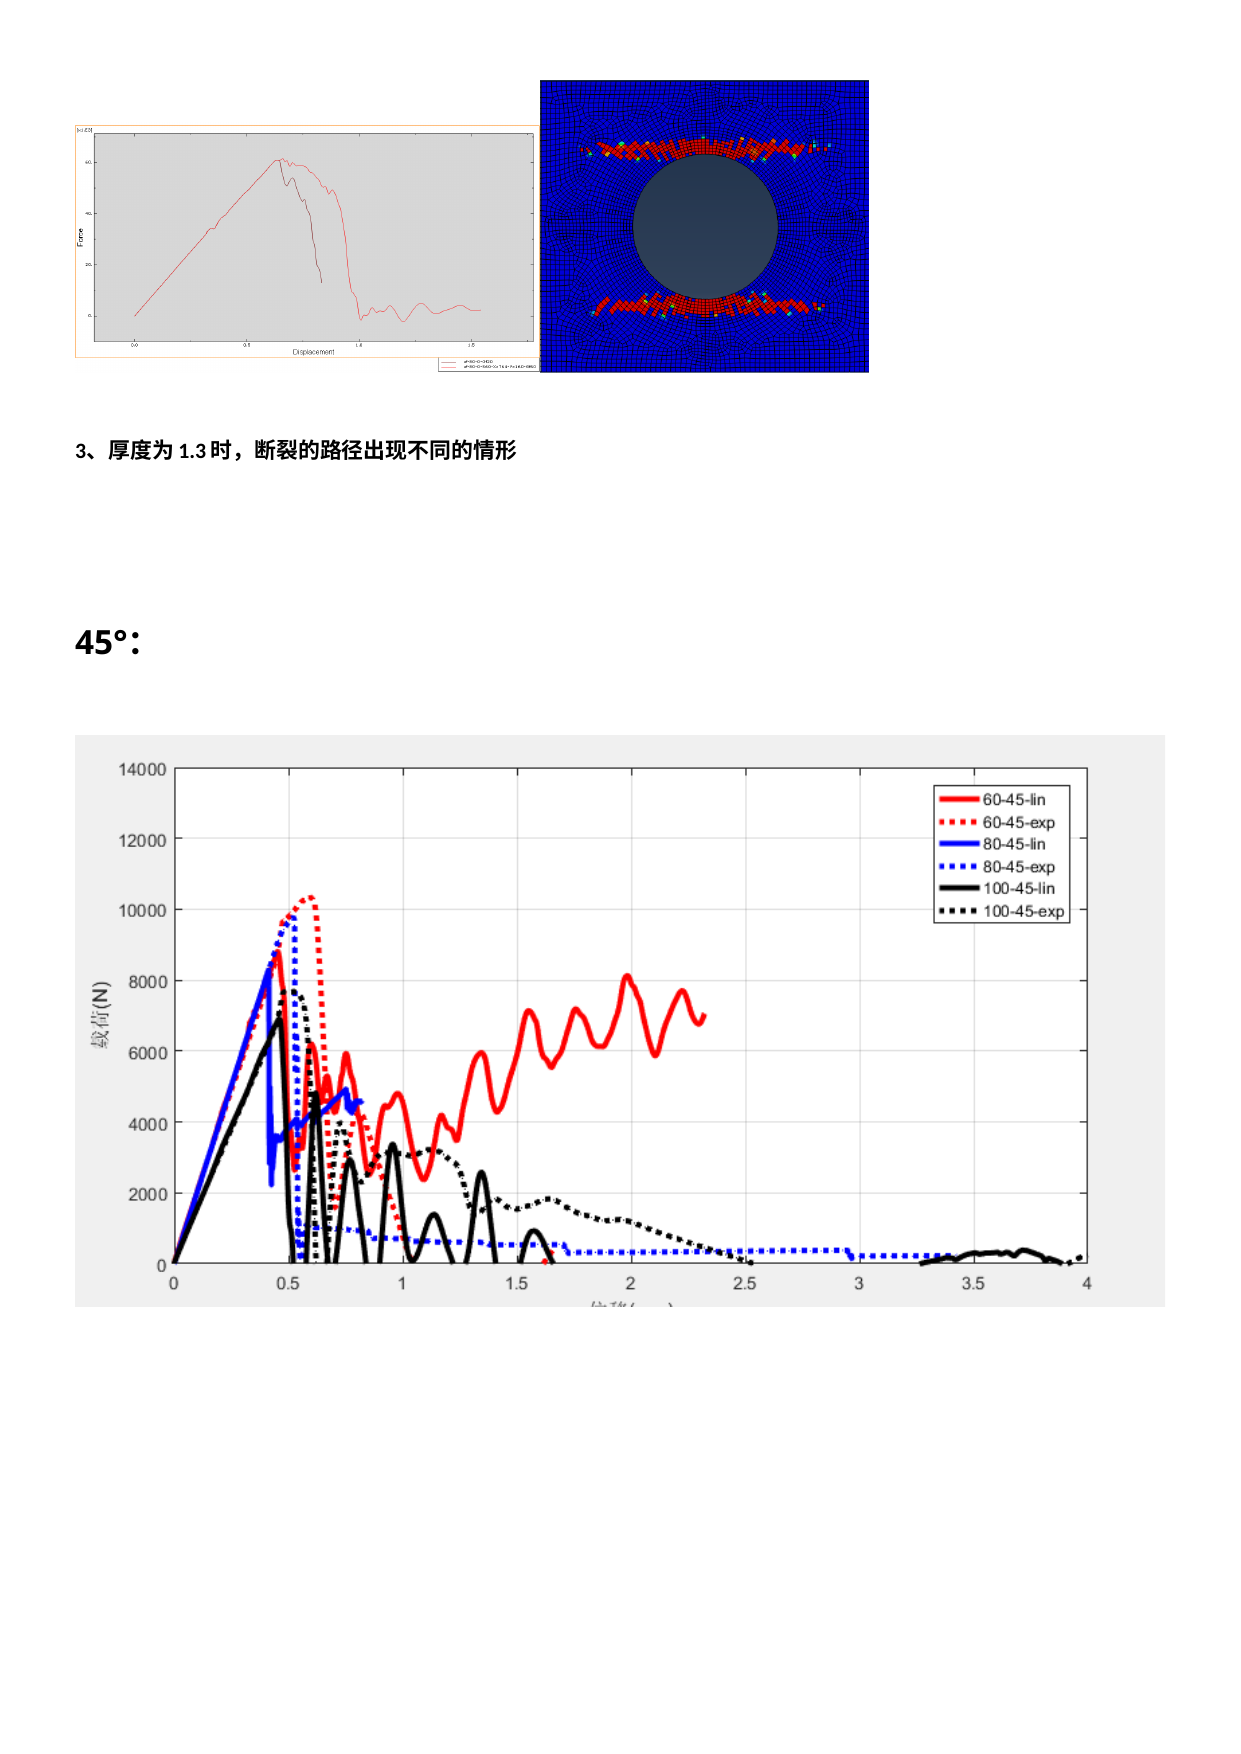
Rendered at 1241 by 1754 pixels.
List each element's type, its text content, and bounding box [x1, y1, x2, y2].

picture [75, 80, 869, 373]
subtitle 3、厚度为1.3时，断裂的路径出现不同的情形 [75, 433, 1165, 465]
picture [75, 735, 1166, 1307]
subtitle 45°： [75, 607, 1165, 672]
